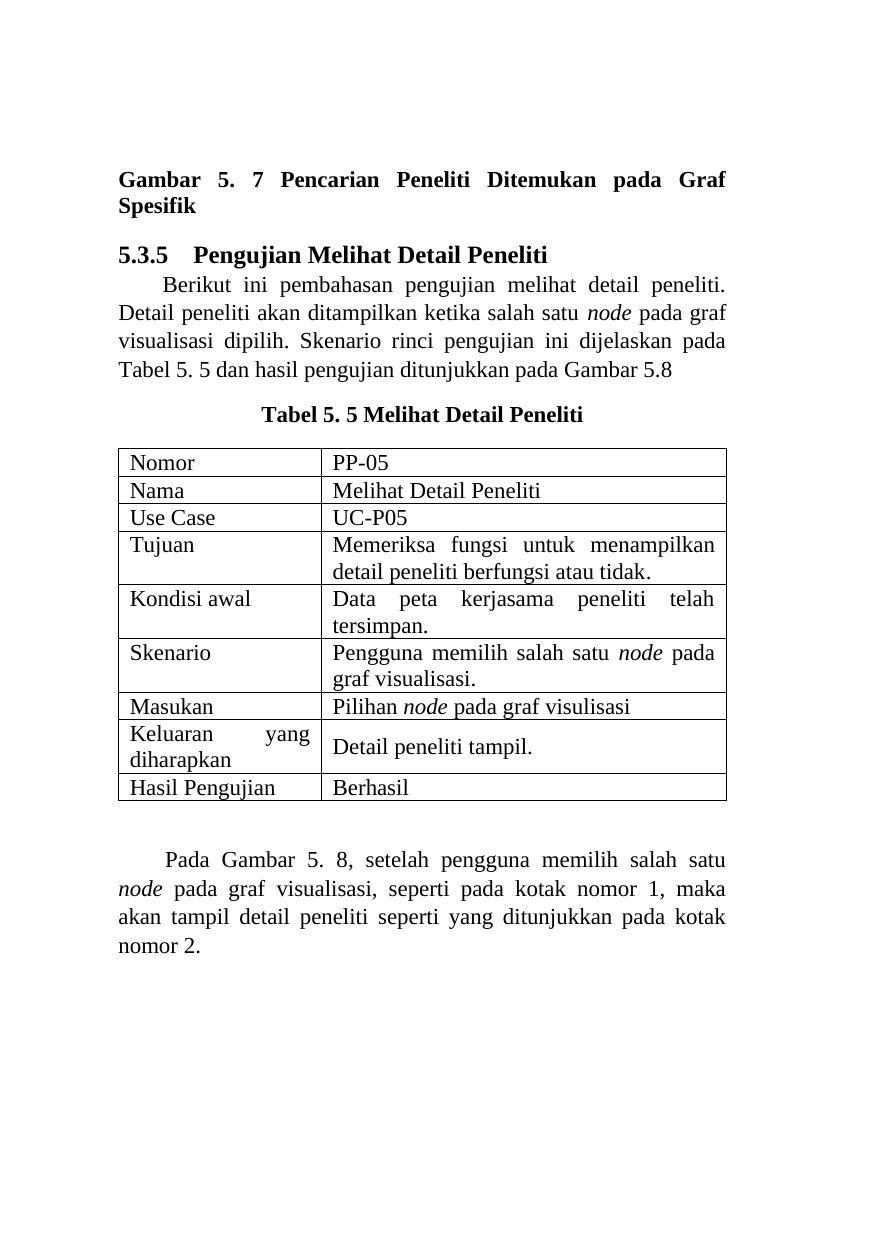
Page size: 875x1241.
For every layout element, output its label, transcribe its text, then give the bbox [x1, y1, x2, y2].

text Gambar 5. 7 Pencarian Peneliti Ditemukan pada Graf Spesifik [118, 166, 726, 219]
table_cell Skenario [119, 639, 321, 692]
table_cell Hasil Pengujian [119, 774, 321, 800]
subtitle Pengujian Melihat Detail Peneliti [118, 240, 726, 268]
table_cell Tujuan [119, 532, 321, 584]
table_cell Data peta kerjasama peneliti telah tersimpan. [322, 585, 726, 638]
table_cell Kondisi awal [119, 585, 321, 638]
table_cell Memeriksa fungsi untuk menampilkan detail peneliti berfungsi atau tidak. [322, 532, 726, 584]
table_header PP-05 [322, 449, 726, 476]
table_cell UC-P05 [322, 504, 726, 531]
table_cell Berhasil [322, 774, 726, 800]
text Pada Gambar 5. 8, setelah pengguna memilih salah satu node pada graf visualisasi, seperti pada kotak nomor 1, maka akan tampil detail peneliti seperti yang ditunjukkan pada kotak nomor 2. [118, 846, 726, 958]
table_header Nomor [119, 449, 321, 476]
text Tabel 5. 5 Melihat Detail Peneliti [118, 401, 726, 427]
table_cell Nama [119, 477, 321, 503]
table_cell Masukan [119, 693, 321, 719]
table_cell Keluaran yang diharapkan [119, 720, 321, 773]
table_cell Pilihan node pada graf visulisasi [322, 693, 726, 719]
table_cell Pengguna memilih salah satu node pada graf visualisasi. [322, 639, 726, 692]
text Berikut ini pembahasan pengujian melihat detail peneliti. Detail peneliti akan ditampilkan ketika salah satu node pada graf visualisasi dipilih. Skenario rinci pengujian ini dijelaskan pada Tabel 5. 5 dan hasil pengujian ditunjukkan pada Gambar 5.8 [118, 271, 726, 382]
table_cell Melihat Detail Peneliti [322, 477, 726, 503]
table_cell Detail peneliti tampil. [322, 720, 726, 773]
table_cell Use Case [119, 504, 321, 531]
